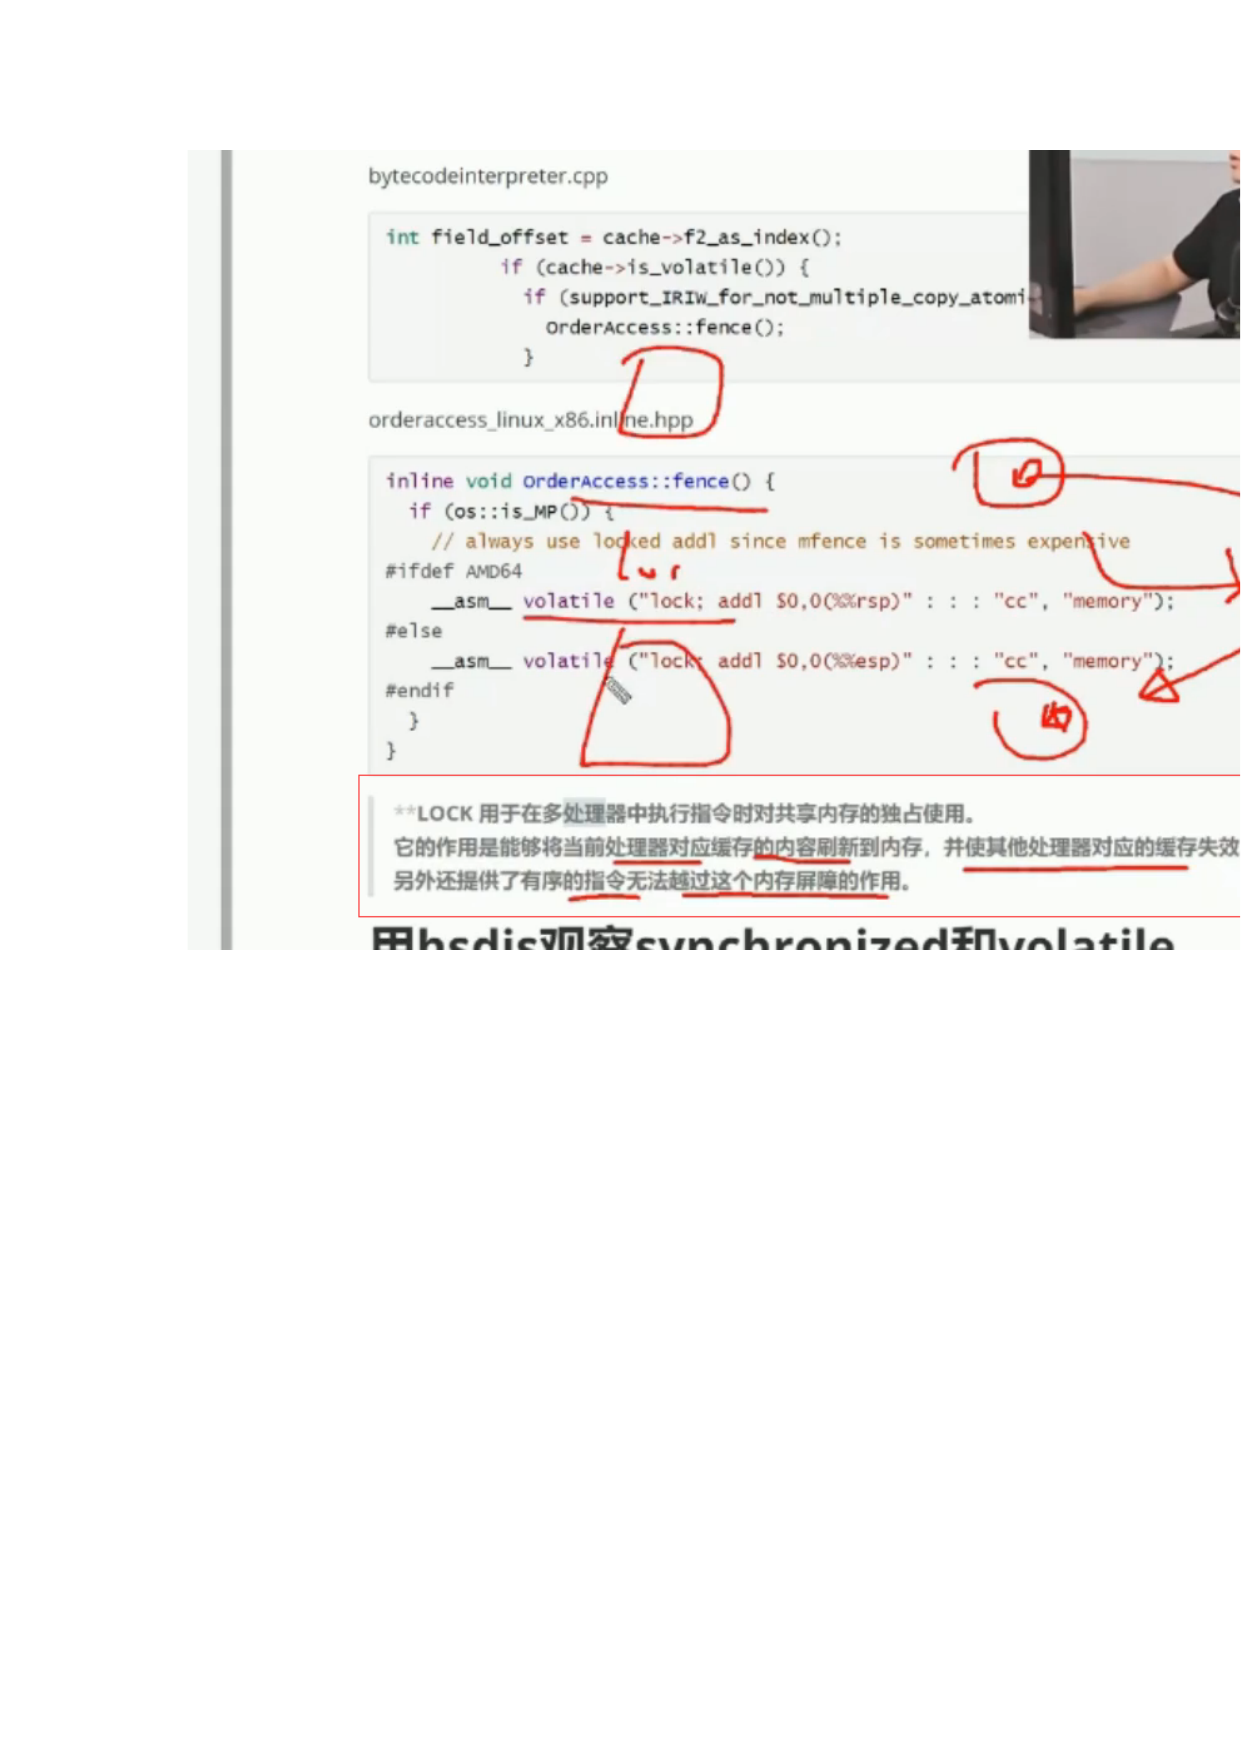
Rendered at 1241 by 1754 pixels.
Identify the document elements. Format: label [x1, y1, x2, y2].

picture [187, 150, 1241, 950]
